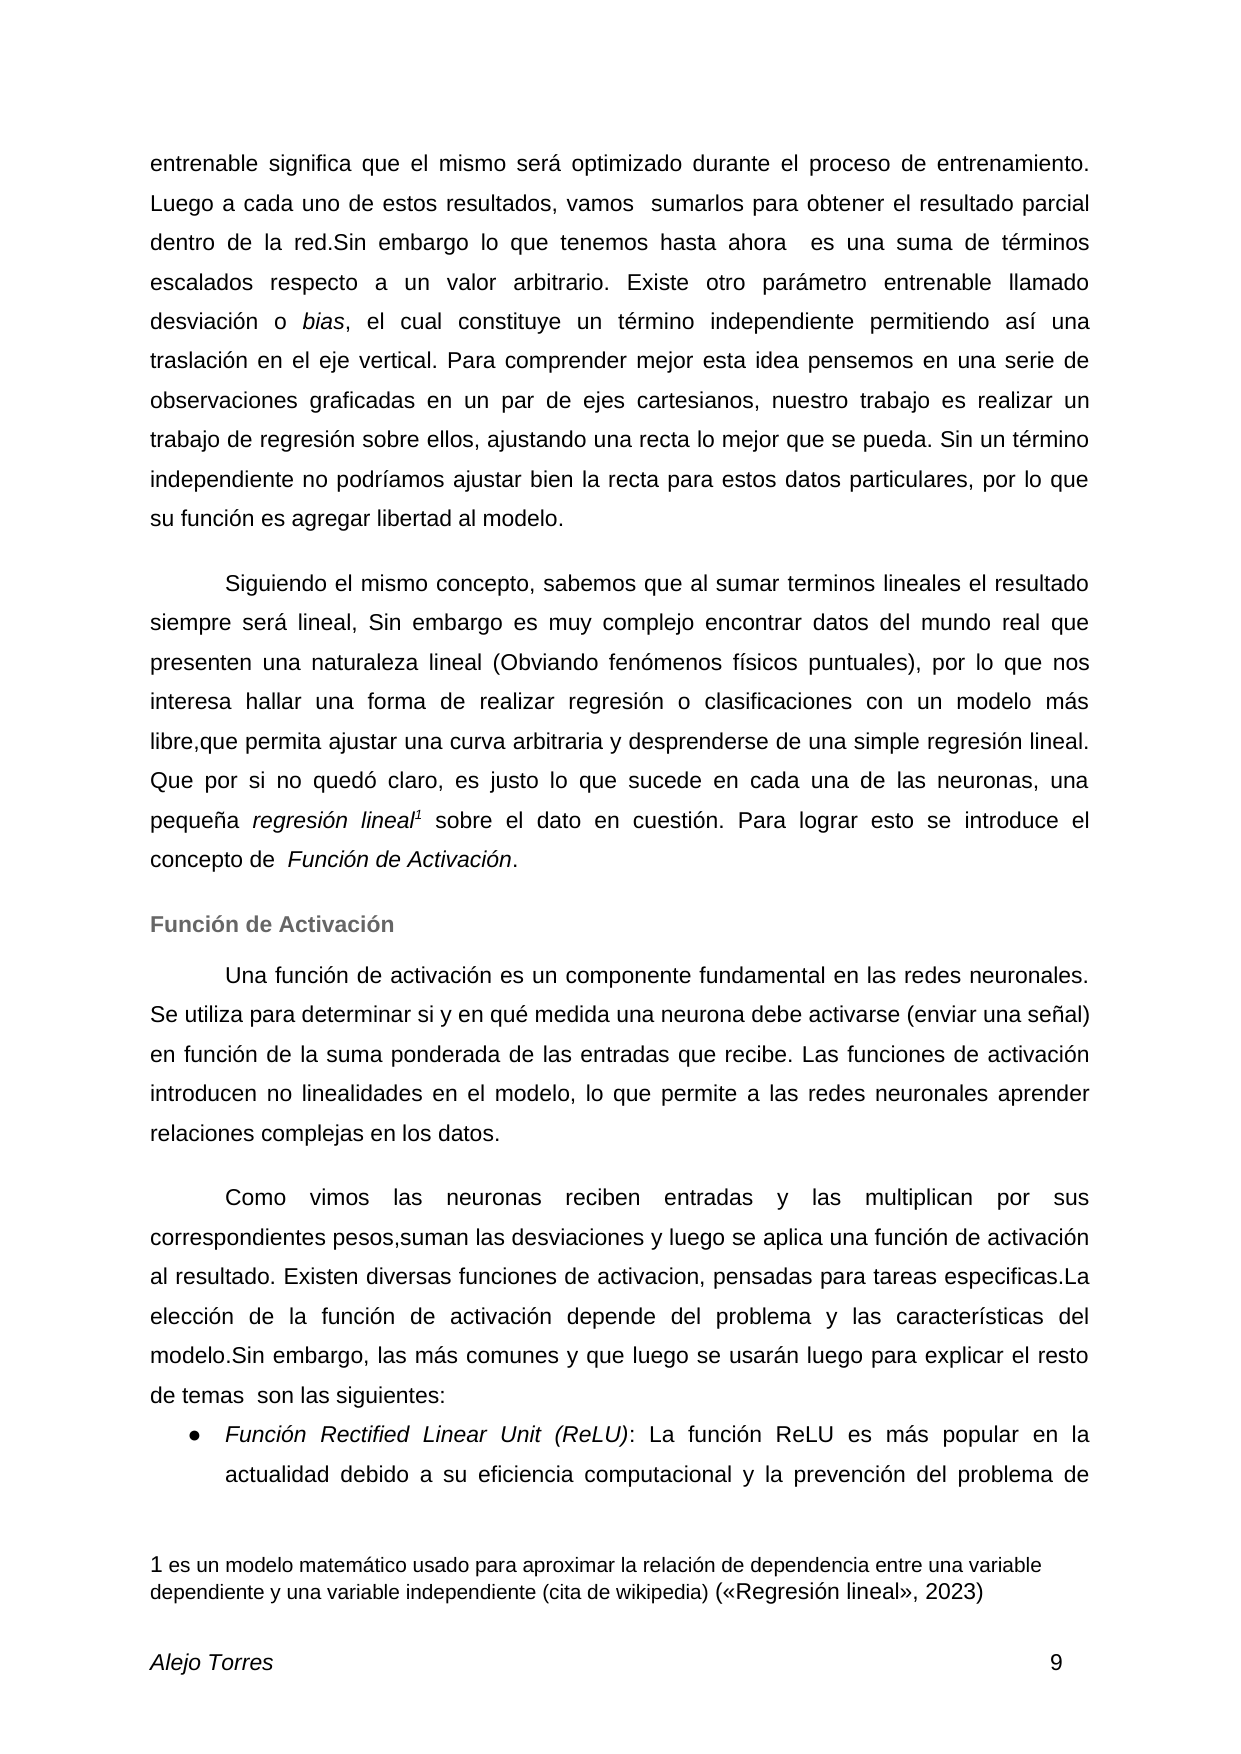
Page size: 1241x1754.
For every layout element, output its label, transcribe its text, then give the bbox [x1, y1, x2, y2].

text Una función de activación es un componente fundamental en las redes neuronales. Se utiliza para determinar si y en qué medida una neurona debe activarse (enviar una señal) en función de la suma ponderada de las entradas que recibe. Las funciones de activación introducen no linealidades en el modelo, lo que permite a las redes neuronales aprender relaciones complejas en los datos. [150, 962, 1090, 1146]
subtitle Función de Activación [150, 911, 1090, 937]
text Siguiendo el mismo concepto, sabemos que al sumar terminos lineales el resultado siempre será lineal, Sin embargo es muy complejo encontrar datos del mundo real que presenten una naturaleza lineal (Obviando fenómenos físicos puntuales), por lo que nos interesa hallar una forma de realizar regresión o clasificaciones con un modelo más libre,que permita ajustar una curva arbitraria y desprenderse de una simple regresión lineal. Que por si no quedó claro, es justo lo que sucede en cada una de las neuronas, una pequeña regresión lineal sobre el dato en cuestión. Para lograr esto se introduce el concepto de Función de Activación. [150, 570, 1090, 872]
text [150, 150, 1090, 532]
text Como vimos las neuronas reciben entradas y las multiplican por sus correspondientes pesos,suman las desviaciones y luego se aplica una función de activación al resultado. Existen diversas funciones de activacion, pensadas para tareas especificas.La elección de la función de activación depende del problema y las características del modelo.Sin embargo, las más comunes y que luego se usarán luego para explicar el resto de temas son las siguientes: [150, 1184, 1090, 1408]
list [187, 1421, 1090, 1487]
